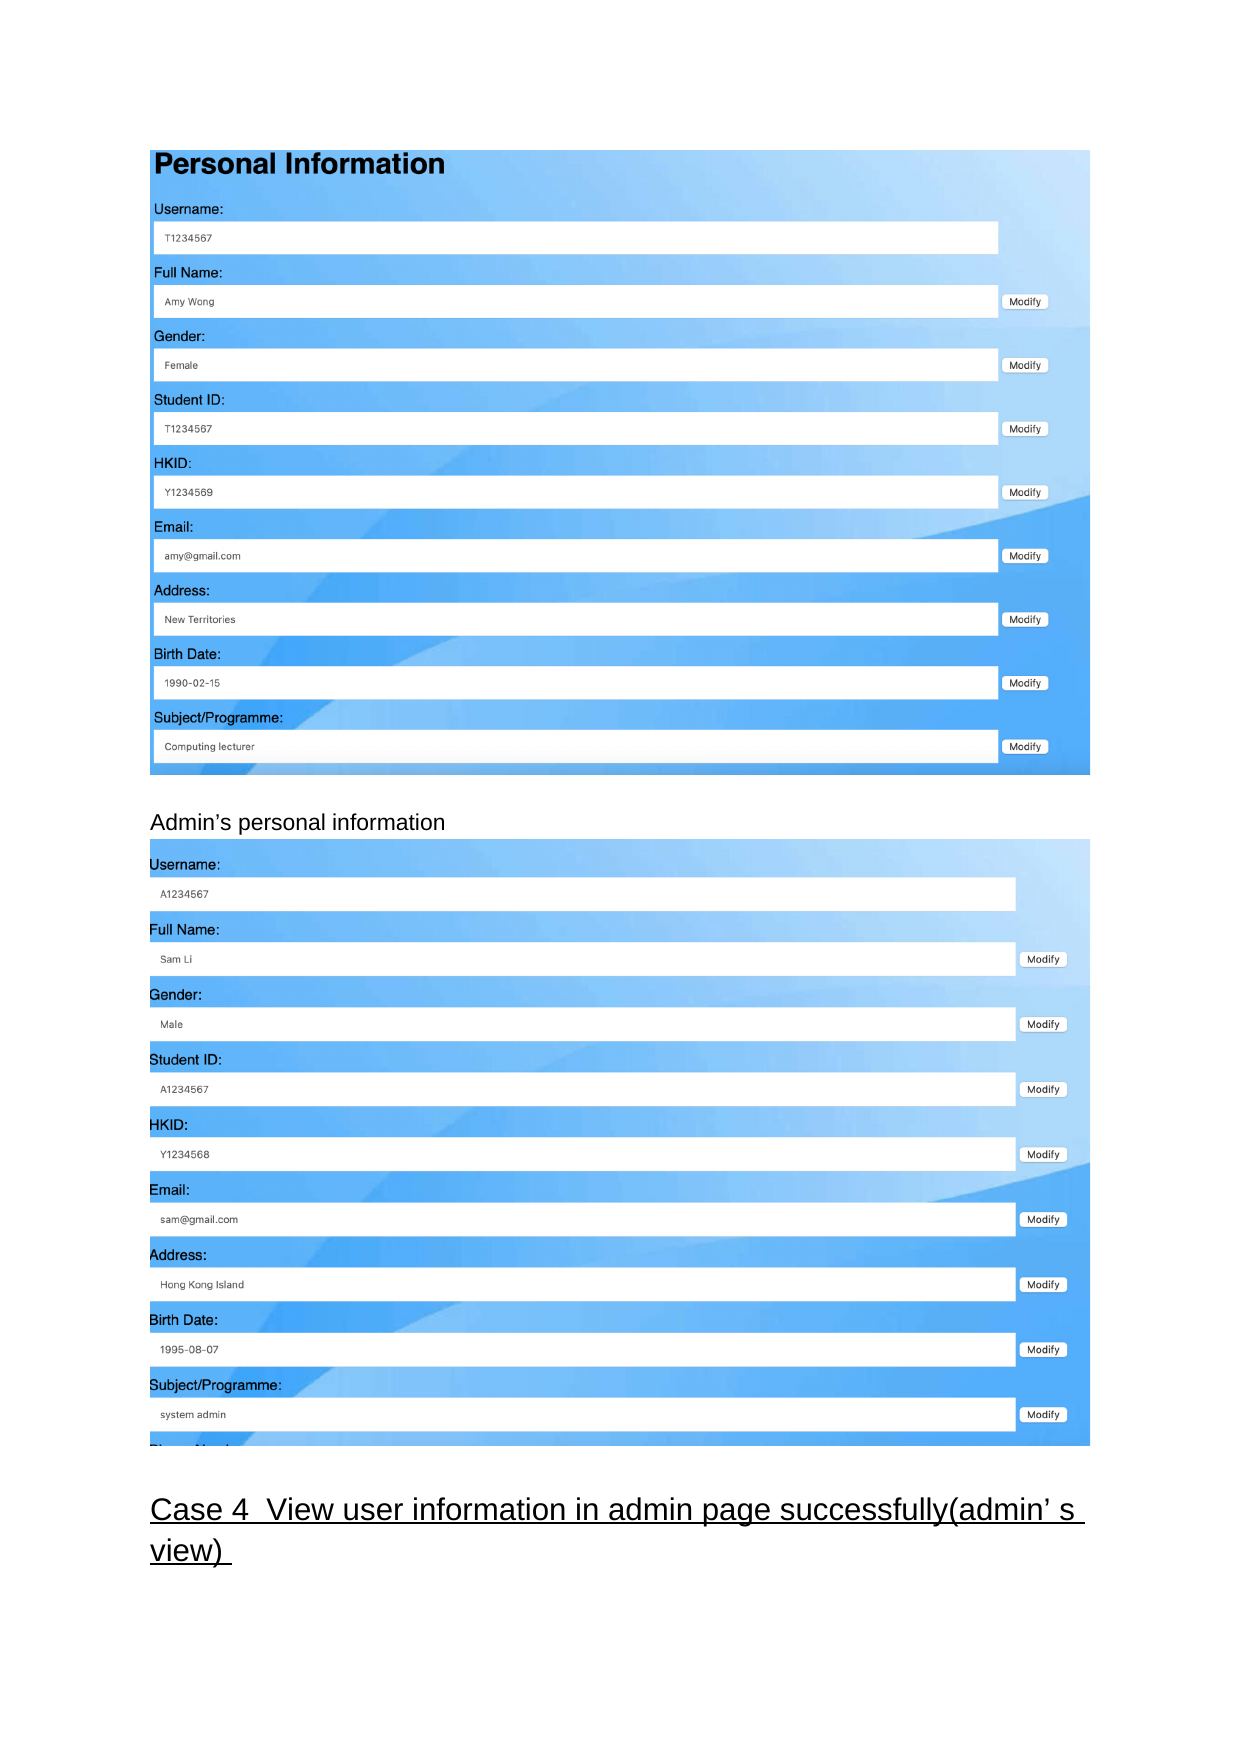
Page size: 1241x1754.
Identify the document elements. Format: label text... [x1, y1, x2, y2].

picture [150, 839, 1091, 1446]
text Admin’s personal information [150, 809, 1090, 835]
text Case 4 View user information in admin page successfully(admin’ s view) [150, 1491, 1090, 1568]
picture [150, 150, 1091, 775]
